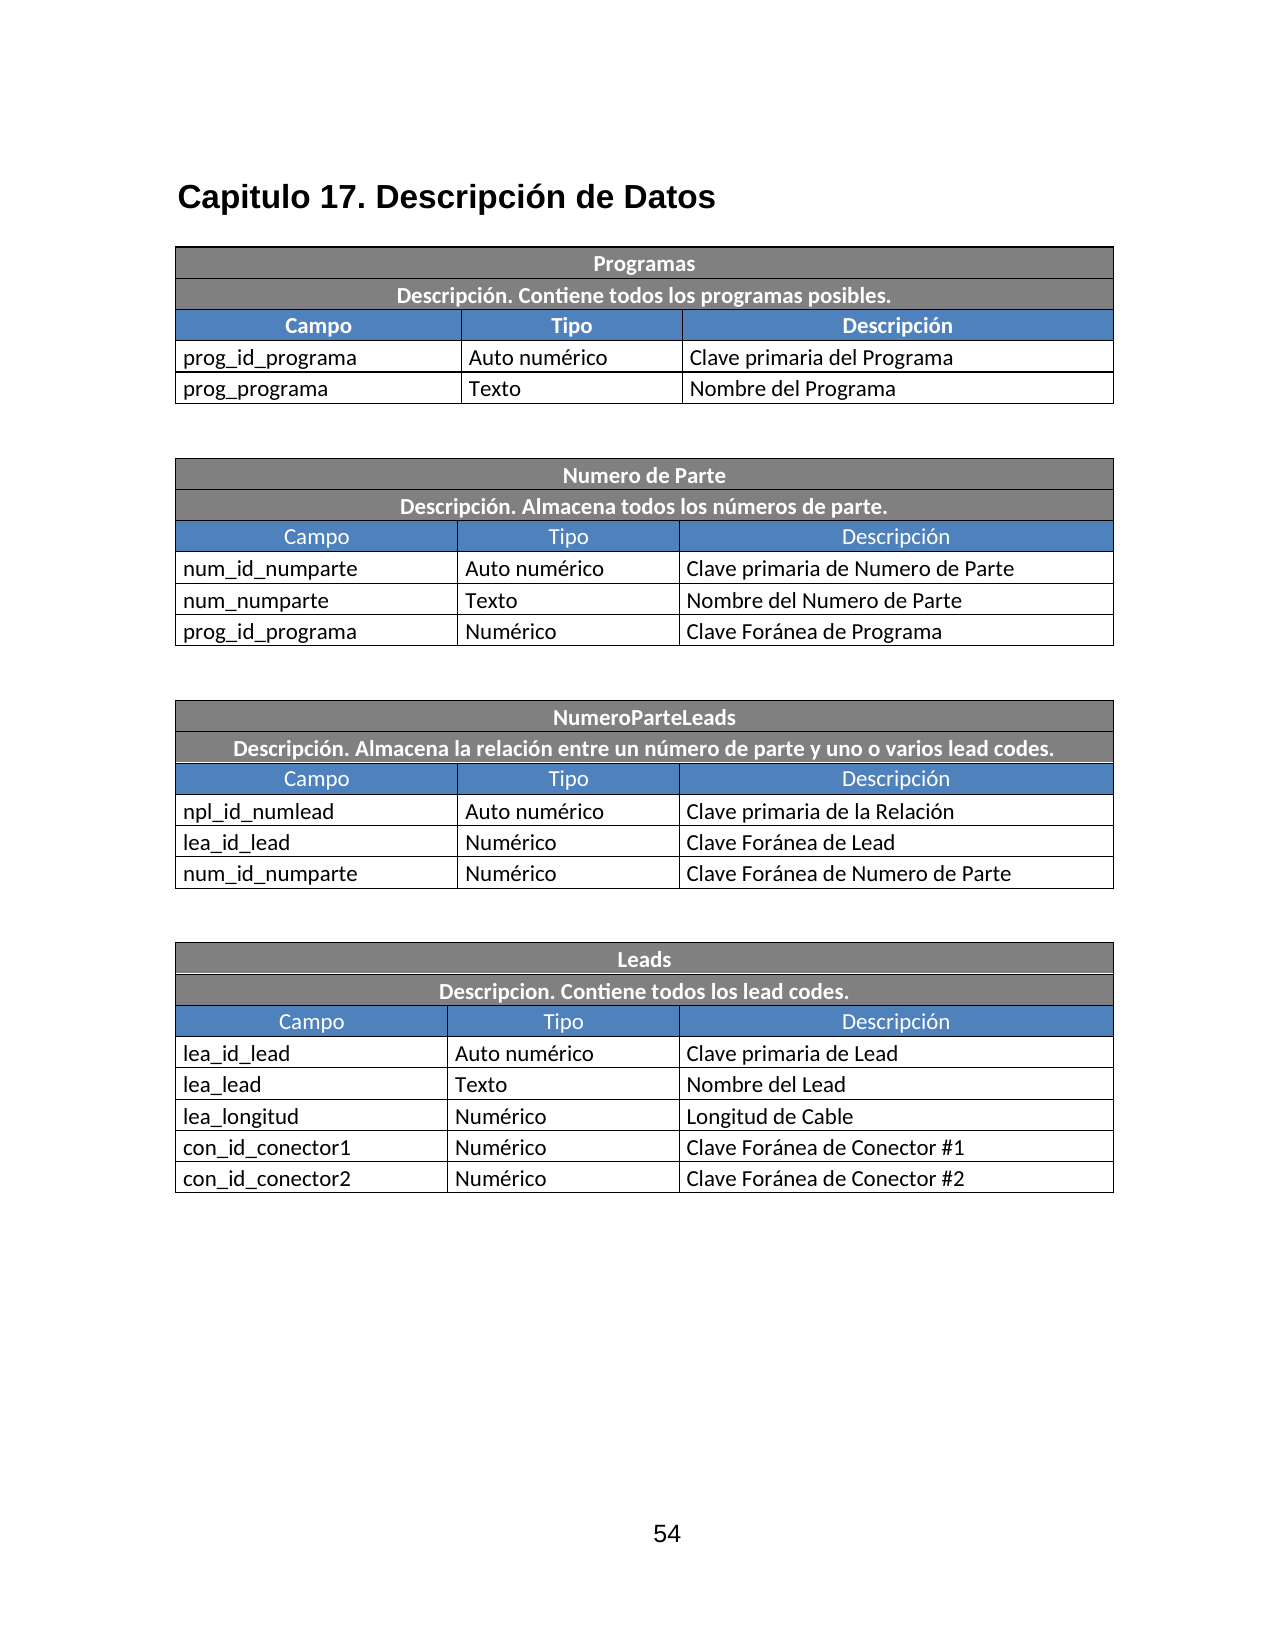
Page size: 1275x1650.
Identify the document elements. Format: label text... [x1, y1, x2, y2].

table_cell Tipo [448, 1006, 679, 1036]
table_cell Nombre del Numero de Parte [680, 584, 1113, 614]
table_cell Descripción [683, 310, 1113, 340]
table_cell Descripción [680, 521, 1113, 551]
table_cell prog_programa [176, 373, 461, 403]
table_cell Descripción [680, 764, 1113, 794]
table_cell Numérico [458, 857, 679, 887]
table_header Programas [176, 248, 1113, 278]
table_cell Descripción. Contiene todos los programas posibles. [176, 279, 1113, 309]
table_cell Descripción [680, 1006, 1113, 1036]
table_cell Auto numérico [458, 795, 679, 825]
table_cell Numérico [448, 1131, 679, 1161]
table_cell Descripcion. Contiene todos los lead codes. [176, 975, 1113, 1005]
table_cell Tipo [458, 764, 679, 794]
table_cell Descripción. Almacena la relación entre un número de parte y uno o varios lead codes. [176, 732, 1113, 762]
subtitle Descripción de Datos [177, 177, 1157, 216]
table_cell Tipo [458, 521, 679, 551]
table_cell con_id_conector1 [176, 1131, 447, 1161]
table_cell Auto numérico [448, 1037, 679, 1067]
table_cell prog_id_programa [176, 615, 457, 645]
table_cell Nombre del Lead [680, 1068, 1113, 1098]
table_cell Texto [448, 1068, 679, 1098]
table_cell Campo [176, 764, 457, 794]
table_cell Numérico [458, 615, 679, 645]
table_cell Tipo [462, 310, 682, 340]
table_cell Numérico [448, 1162, 679, 1192]
table_cell Campo [176, 1006, 447, 1036]
table_cell Clave Foránea de Conector #2 [680, 1162, 1113, 1192]
table_cell Clave Foránea de Programa [680, 615, 1113, 645]
table_header Numero de Parte [176, 459, 1113, 489]
table_cell lea_lead [176, 1068, 447, 1098]
table_cell Numérico [448, 1100, 679, 1130]
table_cell lea_id_lead [176, 826, 457, 856]
table_cell npl_id_numlead [176, 795, 457, 825]
table_cell lea_longitud [176, 1100, 447, 1130]
table_cell Clave Foránea de Numero de Parte [680, 857, 1113, 887]
table_cell con_id_conector2 [176, 1162, 447, 1192]
table_cell Clave primaria de Lead [680, 1037, 1113, 1067]
table_cell Clave Foránea de Lead [680, 826, 1113, 856]
table_cell Longitud de Cable [680, 1100, 1113, 1130]
table_header Leads [176, 943, 1113, 973]
table_cell num_numparte [176, 584, 457, 614]
table_cell Texto [462, 373, 682, 403]
table_cell prog_id_programa [176, 341, 461, 371]
table_cell Campo [176, 310, 461, 340]
table_cell num_id_numparte [176, 552, 457, 582]
table_cell Clave primaria de la Relación [680, 795, 1113, 825]
table_cell Nombre del Programa [683, 373, 1113, 403]
table_cell Descripción. Almacena todos los números de parte. [176, 490, 1113, 520]
table_header NumeroParteLeads [176, 701, 1113, 731]
table_cell num_id_numparte [176, 857, 457, 887]
table_cell Auto numérico [458, 552, 679, 582]
table_cell Texto [458, 584, 679, 614]
table_cell Numérico [458, 826, 679, 856]
table_cell Clave primaria de Numero de Parte [680, 552, 1113, 582]
table_cell Campo [176, 521, 457, 551]
table_cell Clave primaria del Programa [683, 341, 1113, 371]
table_cell lea_id_lead [176, 1037, 447, 1067]
table_cell Auto numérico [462, 341, 682, 371]
table_cell Clave Foránea de Conector #1 [680, 1131, 1113, 1161]
